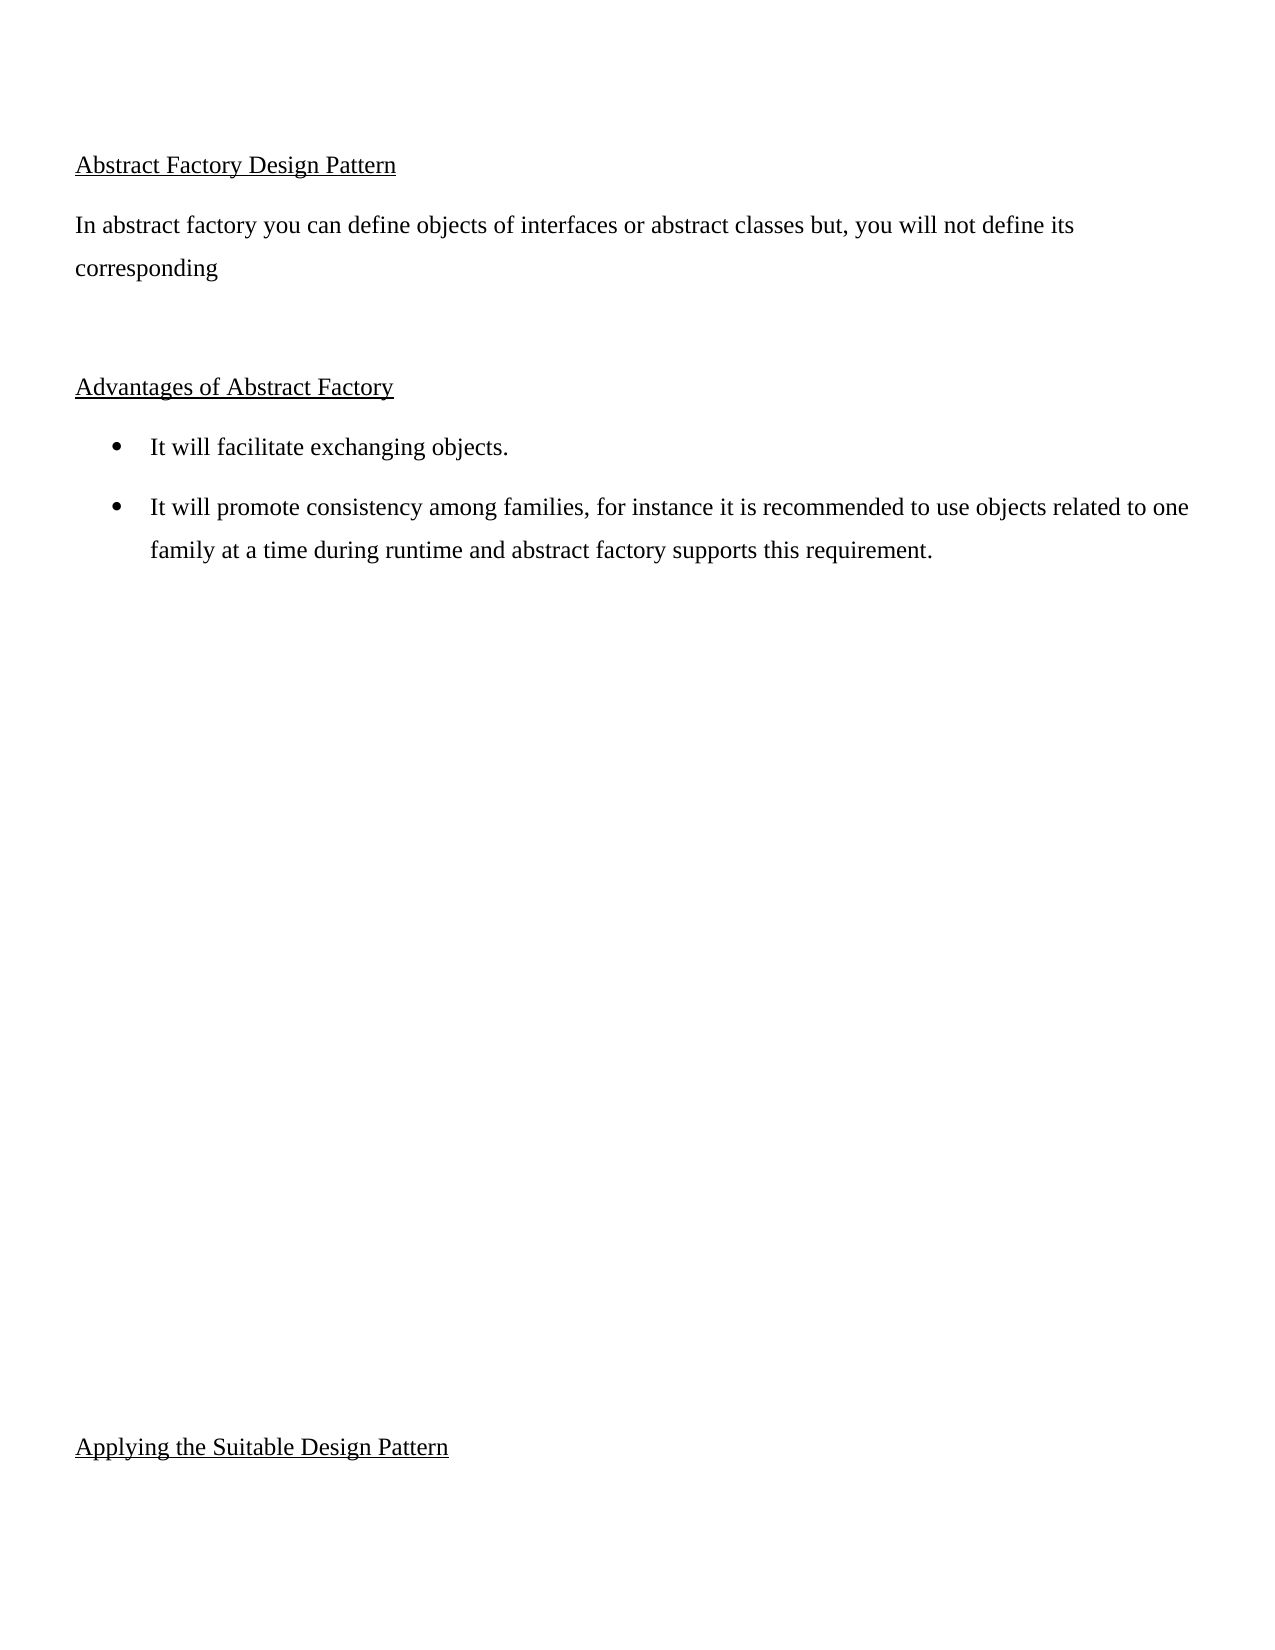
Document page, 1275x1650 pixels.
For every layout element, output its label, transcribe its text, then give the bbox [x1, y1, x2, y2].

subtitle Applying the Suitable Design Pattern [75, 1432, 1200, 1461]
subtitle Advantages of Abstract Factory [75, 372, 1200, 401]
list It will promote consistency among families, for instance it is recommended to use objects related to one family at a time during runtime and abstract factory supports this requirement. [112, 492, 1200, 564]
subtitle Abstract Factory Design Pattern [75, 150, 1200, 179]
text In abstract factory you can define objects of interfaces or abstract classes but, you will not define its corresponding [75, 210, 1200, 282]
subtitle It will facilitate exchanging objects. [112, 432, 1200, 461]
